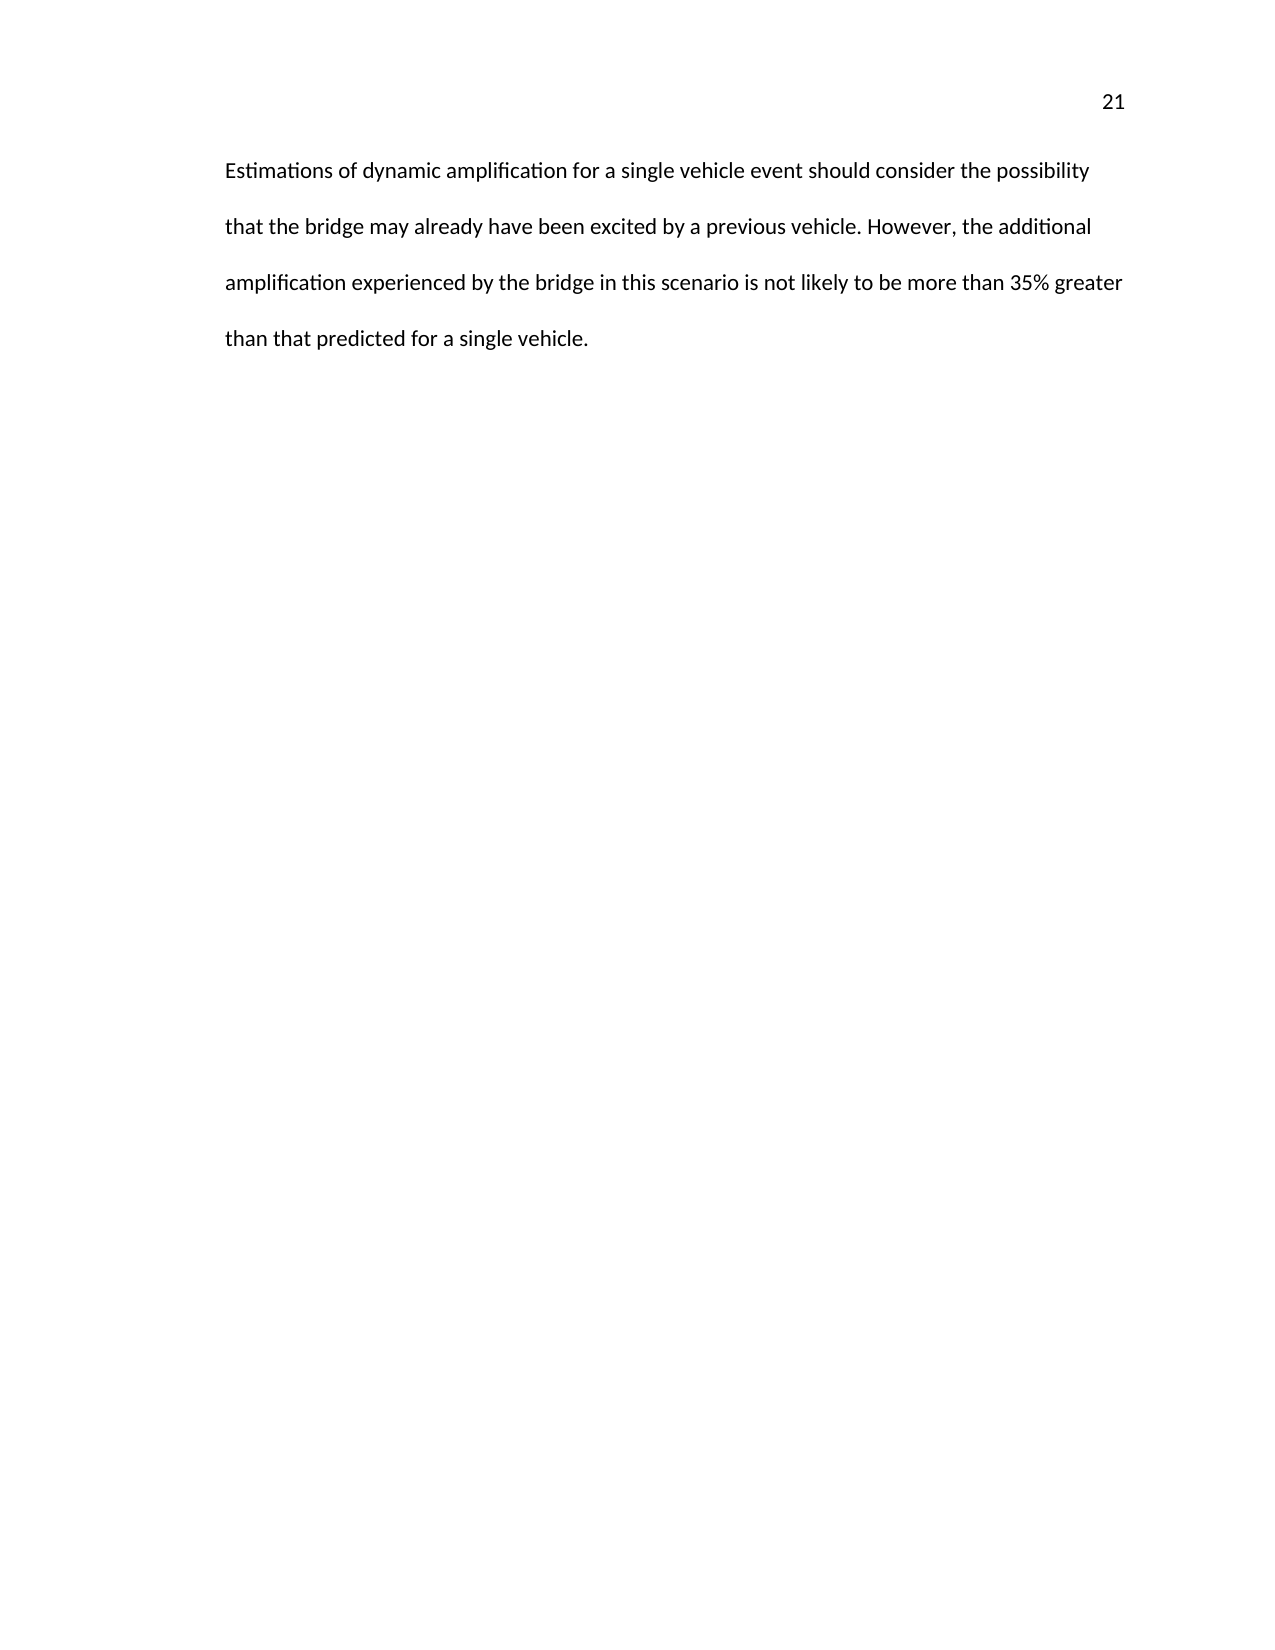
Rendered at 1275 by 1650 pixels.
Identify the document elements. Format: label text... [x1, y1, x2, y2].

text Estimations of dynamic amplification for a single vehicle event should consider the possibility that the bridge may already have been excited by a previous vehicle. However, the additional amplification experienced by the bridge in this scenario is not likely to be more than 35% greater than that predicted for a single vehicle. [225, 156, 1125, 352]
